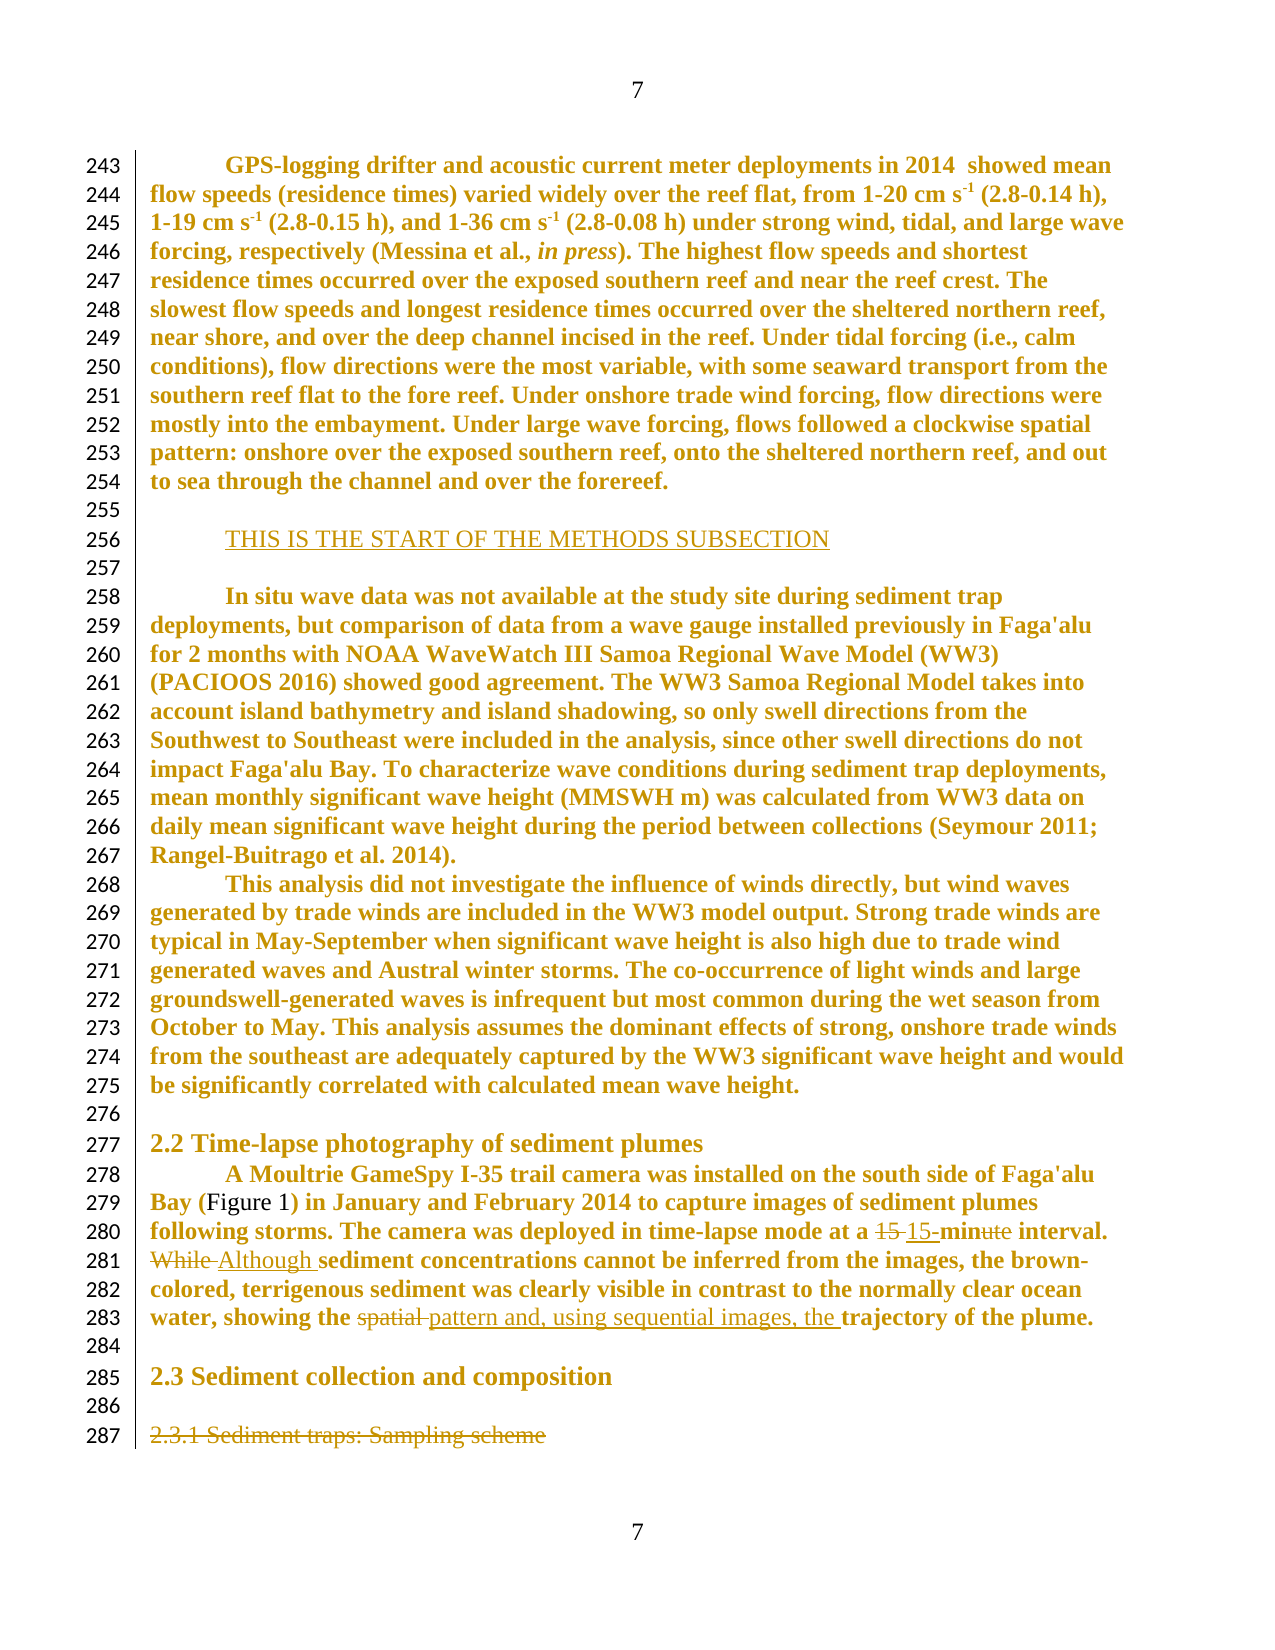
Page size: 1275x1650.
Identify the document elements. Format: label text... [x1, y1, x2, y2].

subtitle 2.3 Sediment collection and composition [150, 1360, 1125, 1391]
text In situ wave data was not available at the study site during sediment trap deployments, but comparison of data from a wave gauge installed previously in Faga'alu for 2 months with NOAA WaveWatch III Samoa Regional Wave Model (WW3) (PACIOOS 2016) showed good agreement. The WW3 Samoa Regional Model takes into account island bathymetry and island shadowing, so only swell directions from the Southwest to Southeast were included in the analysis, since other swell directions do not impact Faga'alu Bay. To characterize wave conditions during sediment trap deployments, mean monthly significant wave height (MMSWH m) was calculated from WW3 data on daily mean significant wave height during the period between collections (Seymour 2011; Rangel-Buitrago et al. 2014). [150, 581, 1125, 869]
text GPS-logging drifter and acoustic current meter deployments in 2014 showed mean flow speeds (residence times) varied widely over the reef flat, from 1-20 cm s-1 (2.8-0.14 h), 1-19 cm s-1 (2.8-0.15 h), and 1-36 cm s-1 (2.8-0.08 h) under strong wind, tidal, and large wave forcing, respectively (Messina et al., in press). The highest flow speeds and shortest residence times occurred over the exposed southern reef and near the reef crest. The slowest flow speeds and longest residence times occurred over the sheltered northern reef, near shore, and over the deep channel incised in the reef. Under tidal forcing (i.e., calm conditions), flow directions were the most variable, with some seaward transport from the southern reef flat to the fore reef. Under onshore trade wind forcing, flow directions were mostly into the embayment. Under large wave forcing, flows followed a clockwise spatial pattern: onshore over the exposed southern reef, onto the sheltered northern reef, and out to sea through the channel and over the forereef. [150, 150, 1125, 495]
subtitle 2.2 Time-lapse photography of sediment plumes [150, 1127, 1125, 1159]
text A Moultrie GameSpy I-35 trail camera was installed on the south side of Faga'alu Bay (Figure 1) in January and February 2014 to capture images of sediment plumes following storms. The camera was deployed in time-lapse mode at a min interval. sediment concentrations cannot be inferred from the images, the brown-colored, terrigenous sediment was clearly visible in contrast to the normally clear ocean water, showing the trajectory of the plume. [150, 1159, 1125, 1331]
text This analysis did not investigate the influence of winds directly, but wind waves generated by trade winds are included in the WW3 model output. Strong trade winds are typical in May-September when significant wave height is also high due to trade wind generated waves and Austral winter storms. The co-occurrence of light winds and large groundswell-generated waves is infrequent but most common during the wet season from October to May. This analysis assumes the dominant effects of strong, onshore trade winds from the southeast are adequately captured by the WW3 significant wave height and would be significantly correlated with calculated mean wave height. [150, 869, 1125, 1099]
